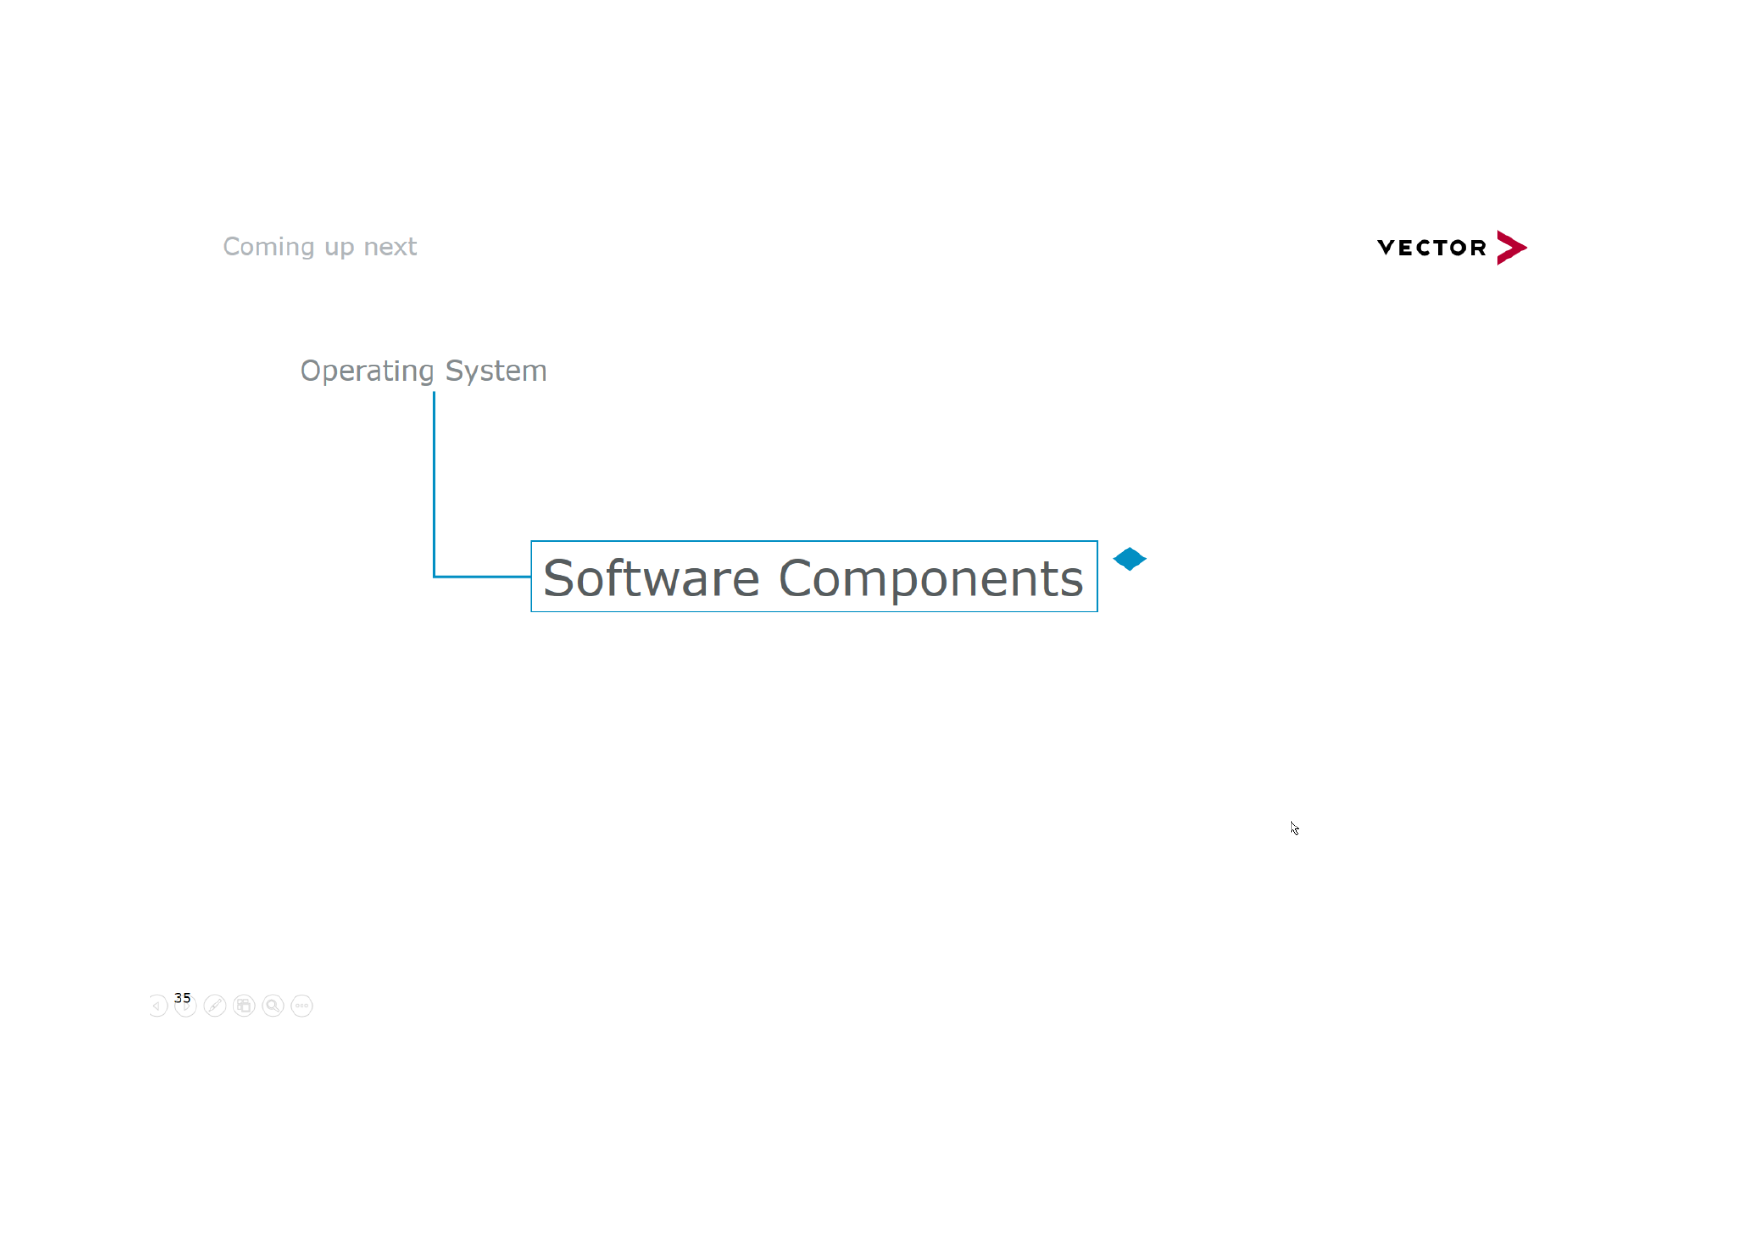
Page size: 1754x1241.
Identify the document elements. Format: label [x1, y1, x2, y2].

picture [150, 197, 1604, 1018]
